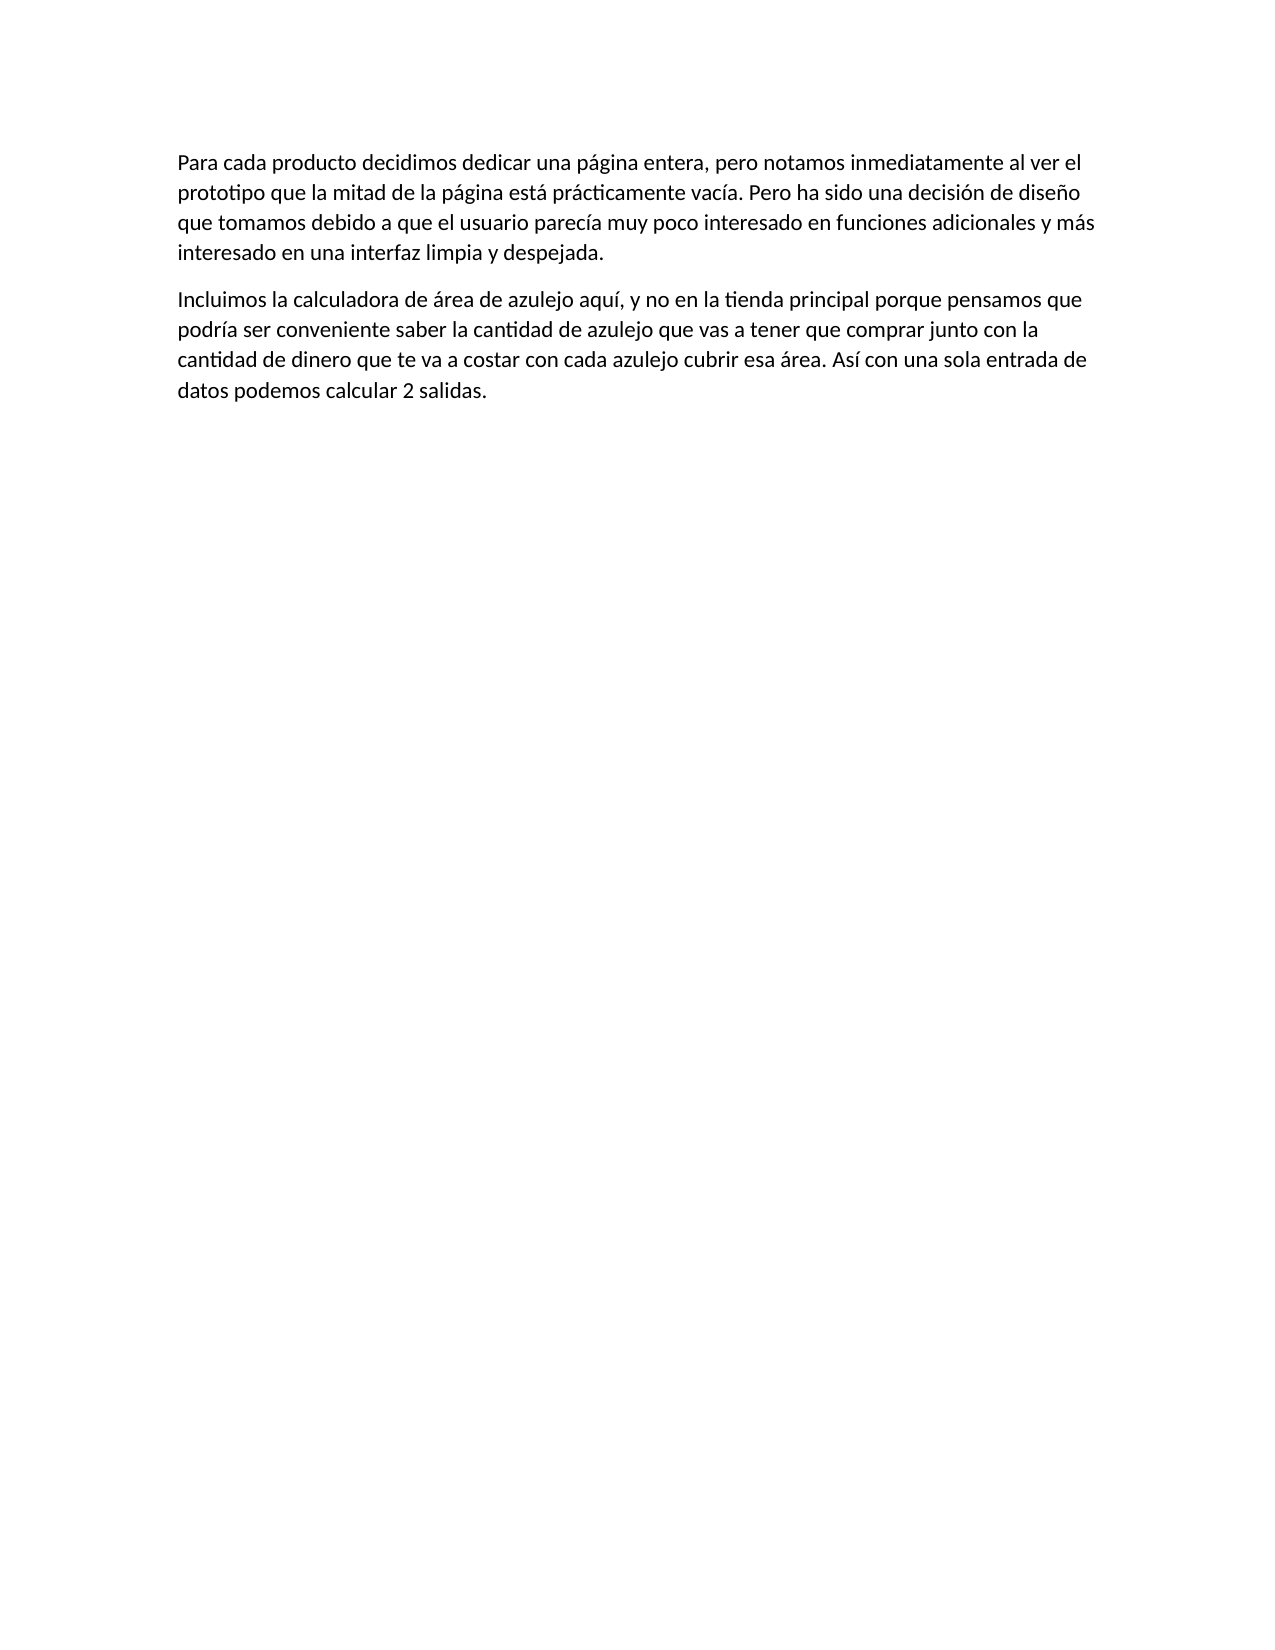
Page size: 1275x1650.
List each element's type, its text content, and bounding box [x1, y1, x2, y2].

text Incluimos la calculadora de área de azulejo aquí, y no en la tienda principal porque pensamos que podría ser conveniente saber la cantidad de azulejo que vas a tener que comprar junto con la cantidad de dinero que te va a costar con cada azulejo cubrir esa área. Así con una sola entrada de datos podemos calcular 2 salidas. [177, 285, 1098, 404]
text Para cada producto decidimos dedicar una página entera, pero notamos inmediatamente al ver el prototipo que la mitad de la página está prácticamente vacía. Pero ha sido una decisión de diseño que tomamos debido a que el usuario parecía muy poco interesado en funciones adicionales y más interesado en una interfaz limpia y despejada. [177, 148, 1098, 266]
